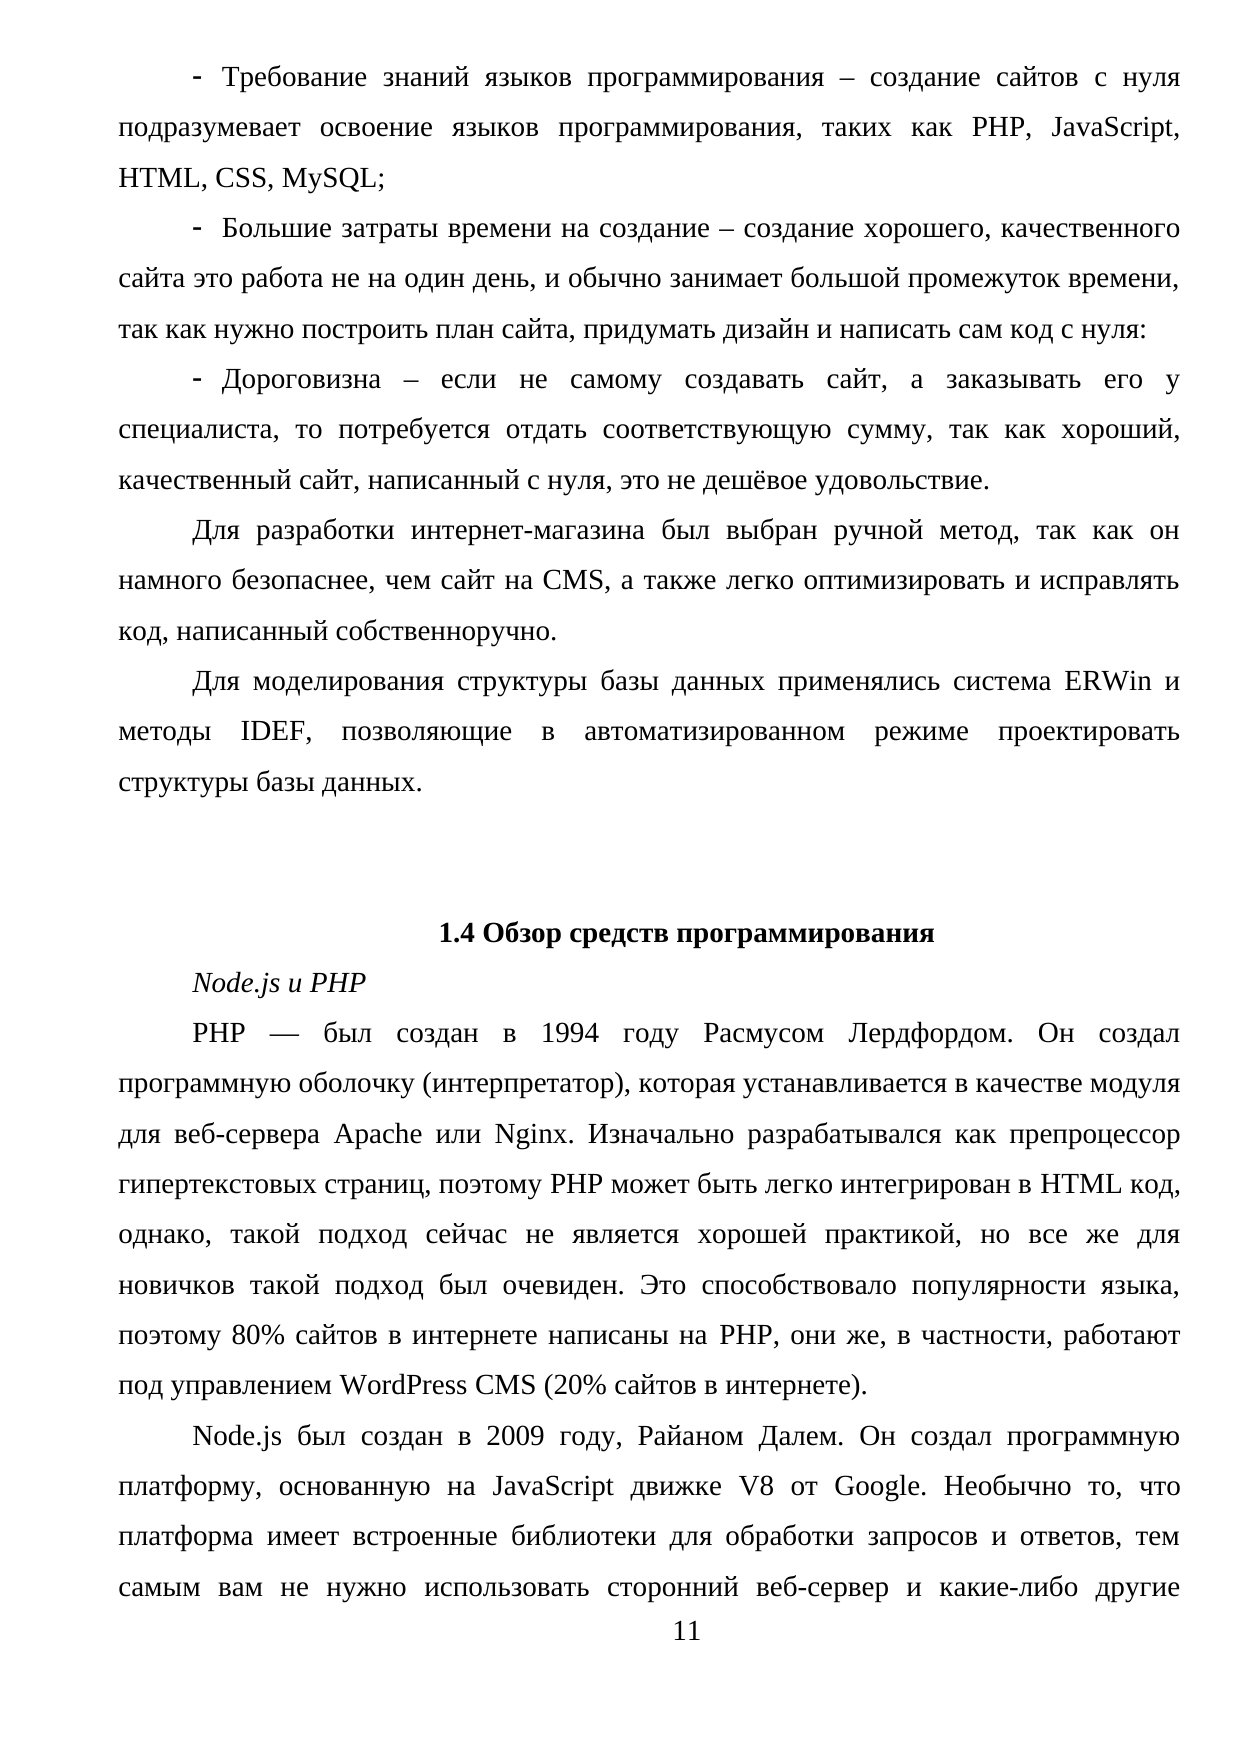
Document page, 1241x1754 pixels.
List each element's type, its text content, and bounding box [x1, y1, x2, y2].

list Требование знаний языков программирования – создание сайтов с нуля подразумевает освоение языков программирования, таких как PHP, JavaScript, HTML, CSS, MySQL; [118, 59, 1181, 193]
text Node.js и PHP [118, 965, 1181, 998]
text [118, 1418, 1181, 1602]
list Дороговизна – если не самому создавать сайт, а заказывать его у специалиста, то потребуется отдать соответствующую сумму, так как хороший, качественный сайт, написанный с нуля, это не дешёвое удовольствие. [118, 361, 1181, 495]
text Для моделирования структуры базы данных применялись система ERWin и методы IDEF, позволяющие в автоматизированном режиме проектировать структуры базы данных. [118, 663, 1181, 797]
list Большие затраты времени на создание – создание хорошего, качественного сайта это работа не на один день, и обычно занимает большой промежуток времени, так как нужно построить план сайта, придумать дизайн и написать сам код с нуля: [118, 210, 1181, 344]
subtitle 1.4 Обзор средств программирования [118, 915, 1181, 948]
text PHP — был создан в 1994 году Расмусом Лердфордом. Он создал программную оболочку (интерпретатор), которая устанавливается в качестве модуля для веб-сервера Apache или Nginx. Изначально разрабатывался как препроцессор гипертекстовых страниц, поэтому PHP может быть легко интегрирован в HTML код, однако, такой подход сейчас не является хорошей практикой, но все же для новичков такой подход был очевиден. Это способствовало популярности языка, поэтому 80% сайтов в интернете написаны на PHP, они же, в частности, работают под управлением WordPress CMS (20% сайтов в интернете). [118, 1015, 1181, 1401]
text Для разработки интернет-магазина был выбран ручной метод, так как он намного безопаснее, чем сайт на CMS, а также легко оптимизировать и исправлять код, написанный собственноручно. [118, 512, 1181, 646]
